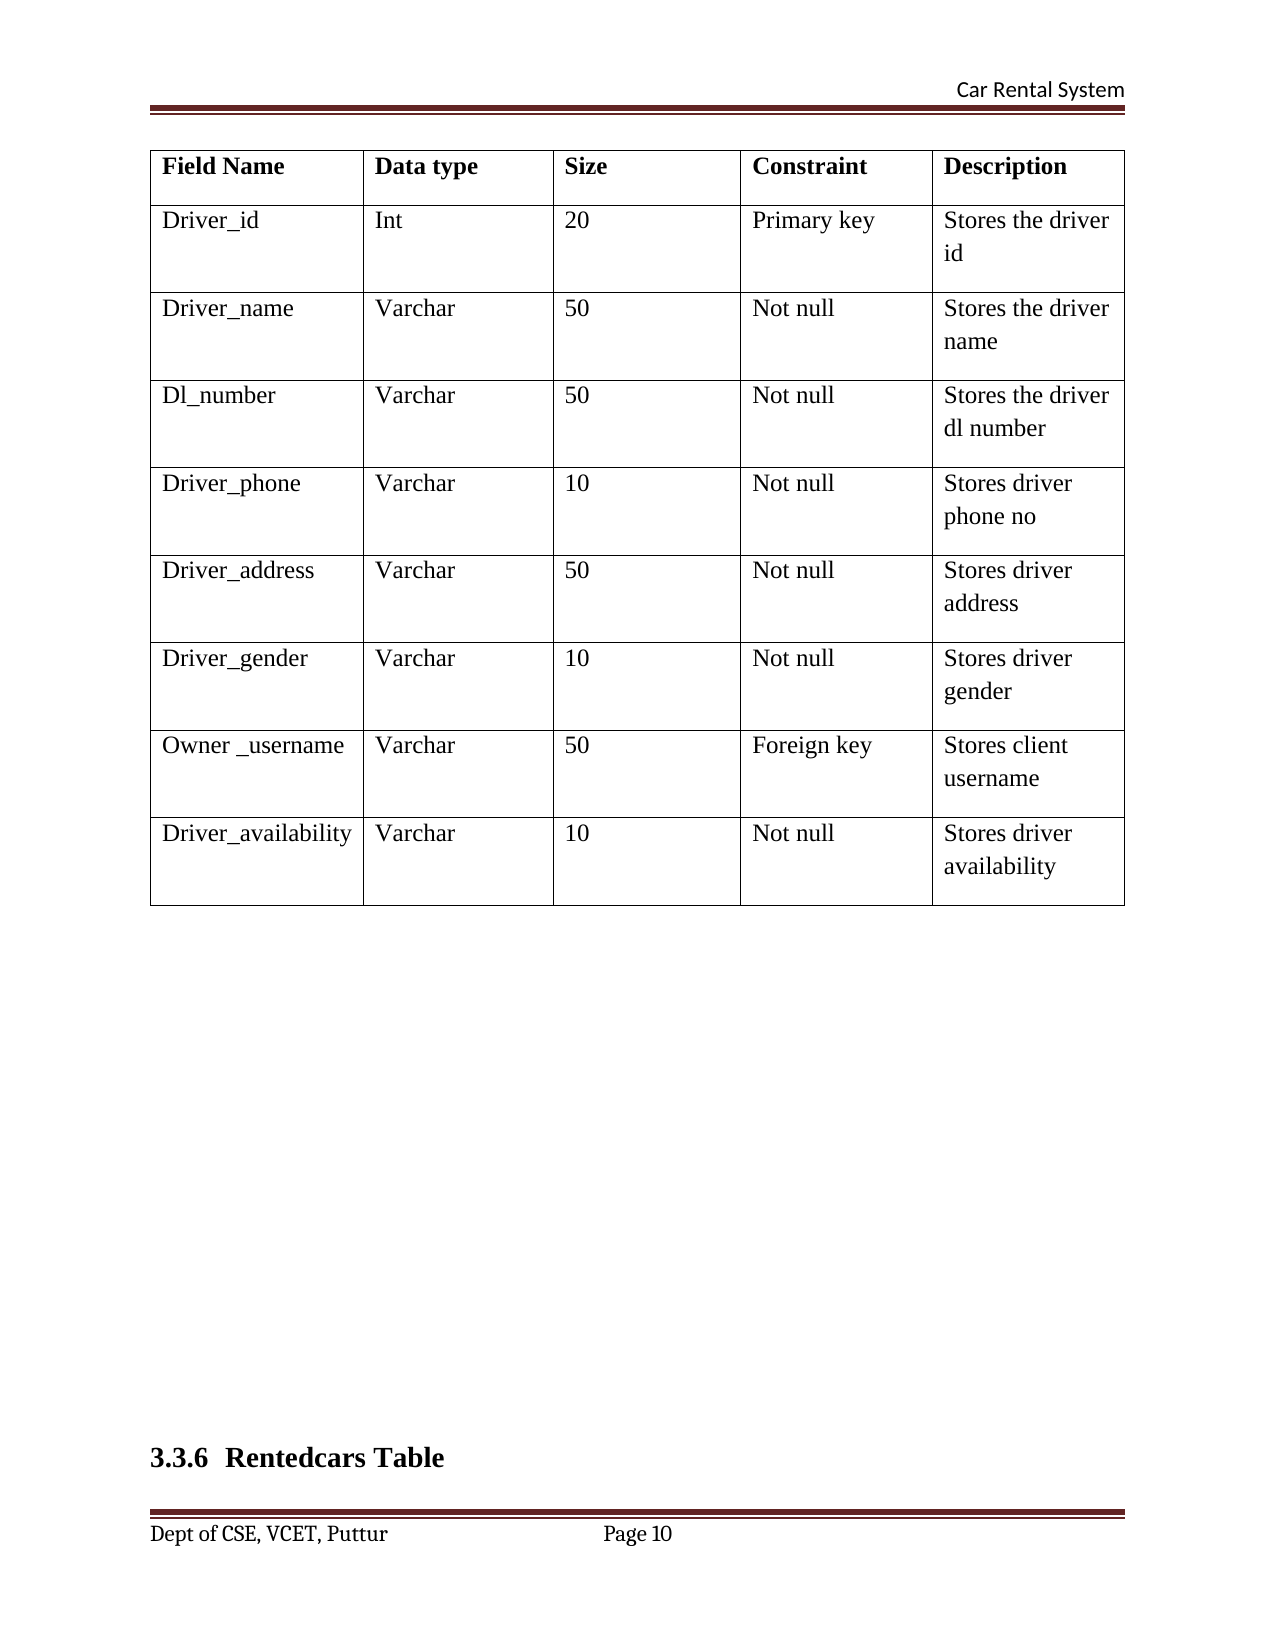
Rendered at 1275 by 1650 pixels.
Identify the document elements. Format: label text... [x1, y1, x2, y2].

table_cell Stores client username [933, 731, 1124, 817]
table_cell 50 [554, 731, 740, 817]
table_cell Not null [741, 818, 932, 904]
table_cell Foreign key [741, 731, 932, 817]
table_cell Not null [741, 643, 932, 729]
table_cell Stores driver gender [933, 643, 1124, 729]
table_header Size [554, 151, 740, 204]
table_header Field Name [151, 151, 363, 204]
text 3.3.6 Rentedcars Table [150, 1440, 1125, 1473]
table_cell Varchar [364, 731, 553, 817]
table_cell 50 [554, 381, 740, 467]
table_cell Varchar [364, 556, 553, 642]
table_cell 10 [554, 468, 740, 554]
table_cell Primary key [741, 206, 932, 292]
table_cell Varchar [364, 468, 553, 554]
table_cell Driver_name [151, 293, 363, 379]
table_header Data type [364, 151, 553, 204]
table_cell Stores driver phone no [933, 468, 1124, 554]
table_header Constraint [741, 151, 932, 204]
table_cell 50 [554, 556, 740, 642]
table_cell 10 [554, 818, 740, 904]
table_cell Not null [741, 381, 932, 467]
table_cell Not null [741, 468, 932, 554]
table_cell Driver_address [151, 556, 363, 642]
table_cell Driver_availability [151, 818, 363, 904]
table_cell Driver_phone [151, 468, 363, 554]
table_cell 10 [554, 643, 740, 729]
table_cell Int [364, 206, 553, 292]
table_header Description [933, 151, 1124, 204]
table_cell Varchar [364, 381, 553, 467]
table_cell Varchar [364, 818, 553, 904]
table_cell Owner _username [151, 731, 363, 817]
table_cell Driver_id [151, 206, 363, 292]
table_cell Stores driver availability [933, 818, 1124, 904]
table_cell Dl_number [151, 381, 363, 467]
table_cell 50 [554, 293, 740, 379]
table_cell Varchar [364, 293, 553, 379]
table_cell Varchar [364, 643, 553, 729]
table_cell Stores the driver name [933, 293, 1124, 379]
table_cell Stores the driver dl number [933, 381, 1124, 467]
table_cell Driver_gender [151, 643, 363, 729]
table_cell 20 [554, 206, 740, 292]
table_cell Not null [741, 556, 932, 642]
table_cell Stores the driver id [933, 206, 1124, 292]
table_cell Not null [741, 293, 932, 379]
table_cell Stores driver address [933, 556, 1124, 642]
